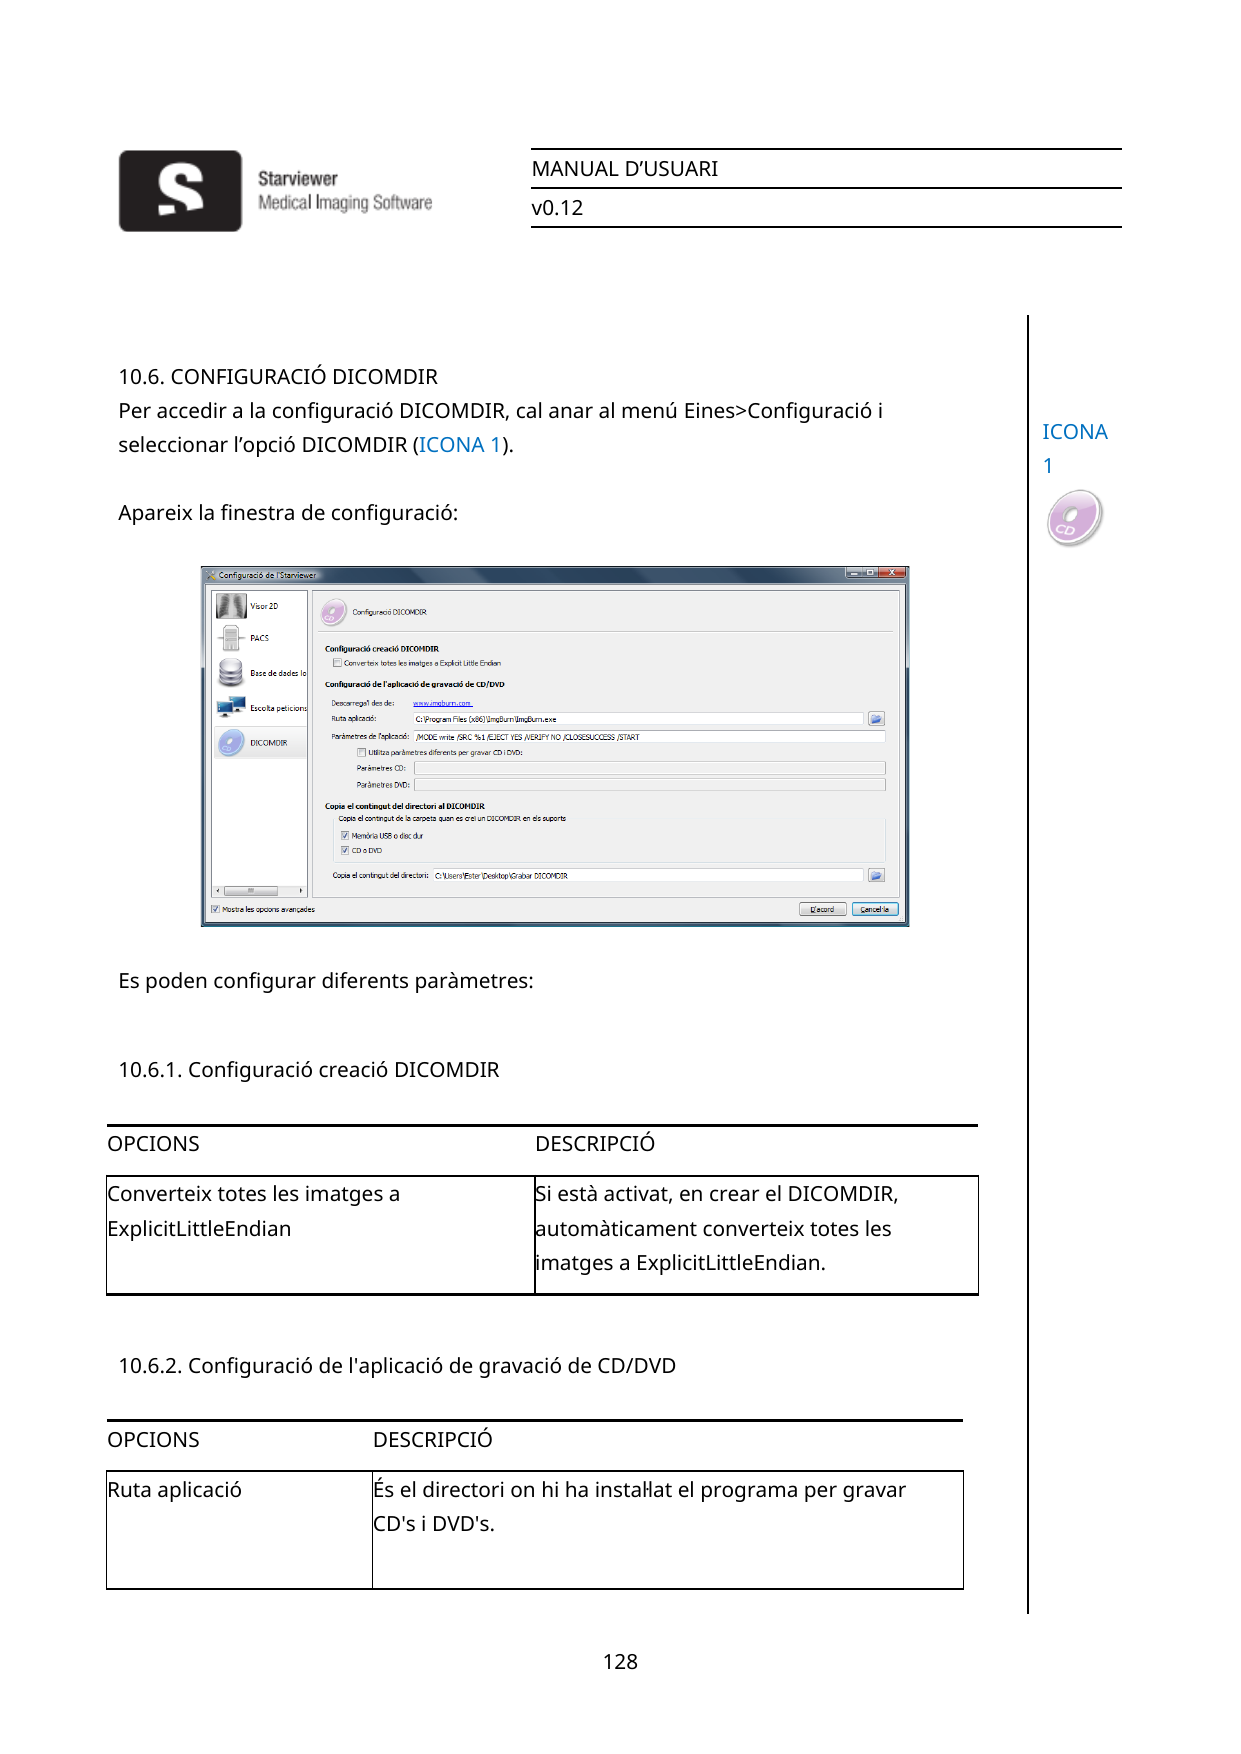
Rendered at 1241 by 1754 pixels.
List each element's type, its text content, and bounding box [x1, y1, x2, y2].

table_header descripció [535, 1127, 978, 1174]
table_header ICONA 1 [1029, 315, 1122, 1614]
table_header opcions [107, 1422, 373, 1470]
table_cell Converteix totes les imatges a ExplicitLittleEndian [107, 1177, 534, 1293]
text Es poden configurar diferents paràmetres: [118, 966, 1027, 995]
picture [200, 566, 910, 927]
text Apareix la finestra de configuració: [118, 498, 1027, 527]
table_header descripció [373, 1422, 963, 1470]
table_cell És el directori on hi ha instal·lat el programa per gravar CD's i DVD's. [373, 1472, 963, 1588]
table_cell Si està activat, en crear el DICOMDIR, automàticament converteix totes les imatges a ExplicitLittleEndian. [536, 1177, 978, 1293]
table_header opcions [107, 1127, 535, 1174]
picture [1042, 485, 1107, 549]
subtitle Configuració creació DICOMDIR [118, 1055, 1027, 1084]
table_cell Ruta aplicació [107, 1472, 372, 1588]
subtitle Configuració de l'aplicació de gravació de CD/DVD [118, 1351, 1027, 1379]
text Per accedir a la configuració DICOMDIR, cal anar al menú Eines>Configuració i seleccionar l’opció DICOMDIR (ICONA 1). [118, 396, 1027, 459]
subtitle Configuració DICOMDIR [118, 362, 1027, 391]
